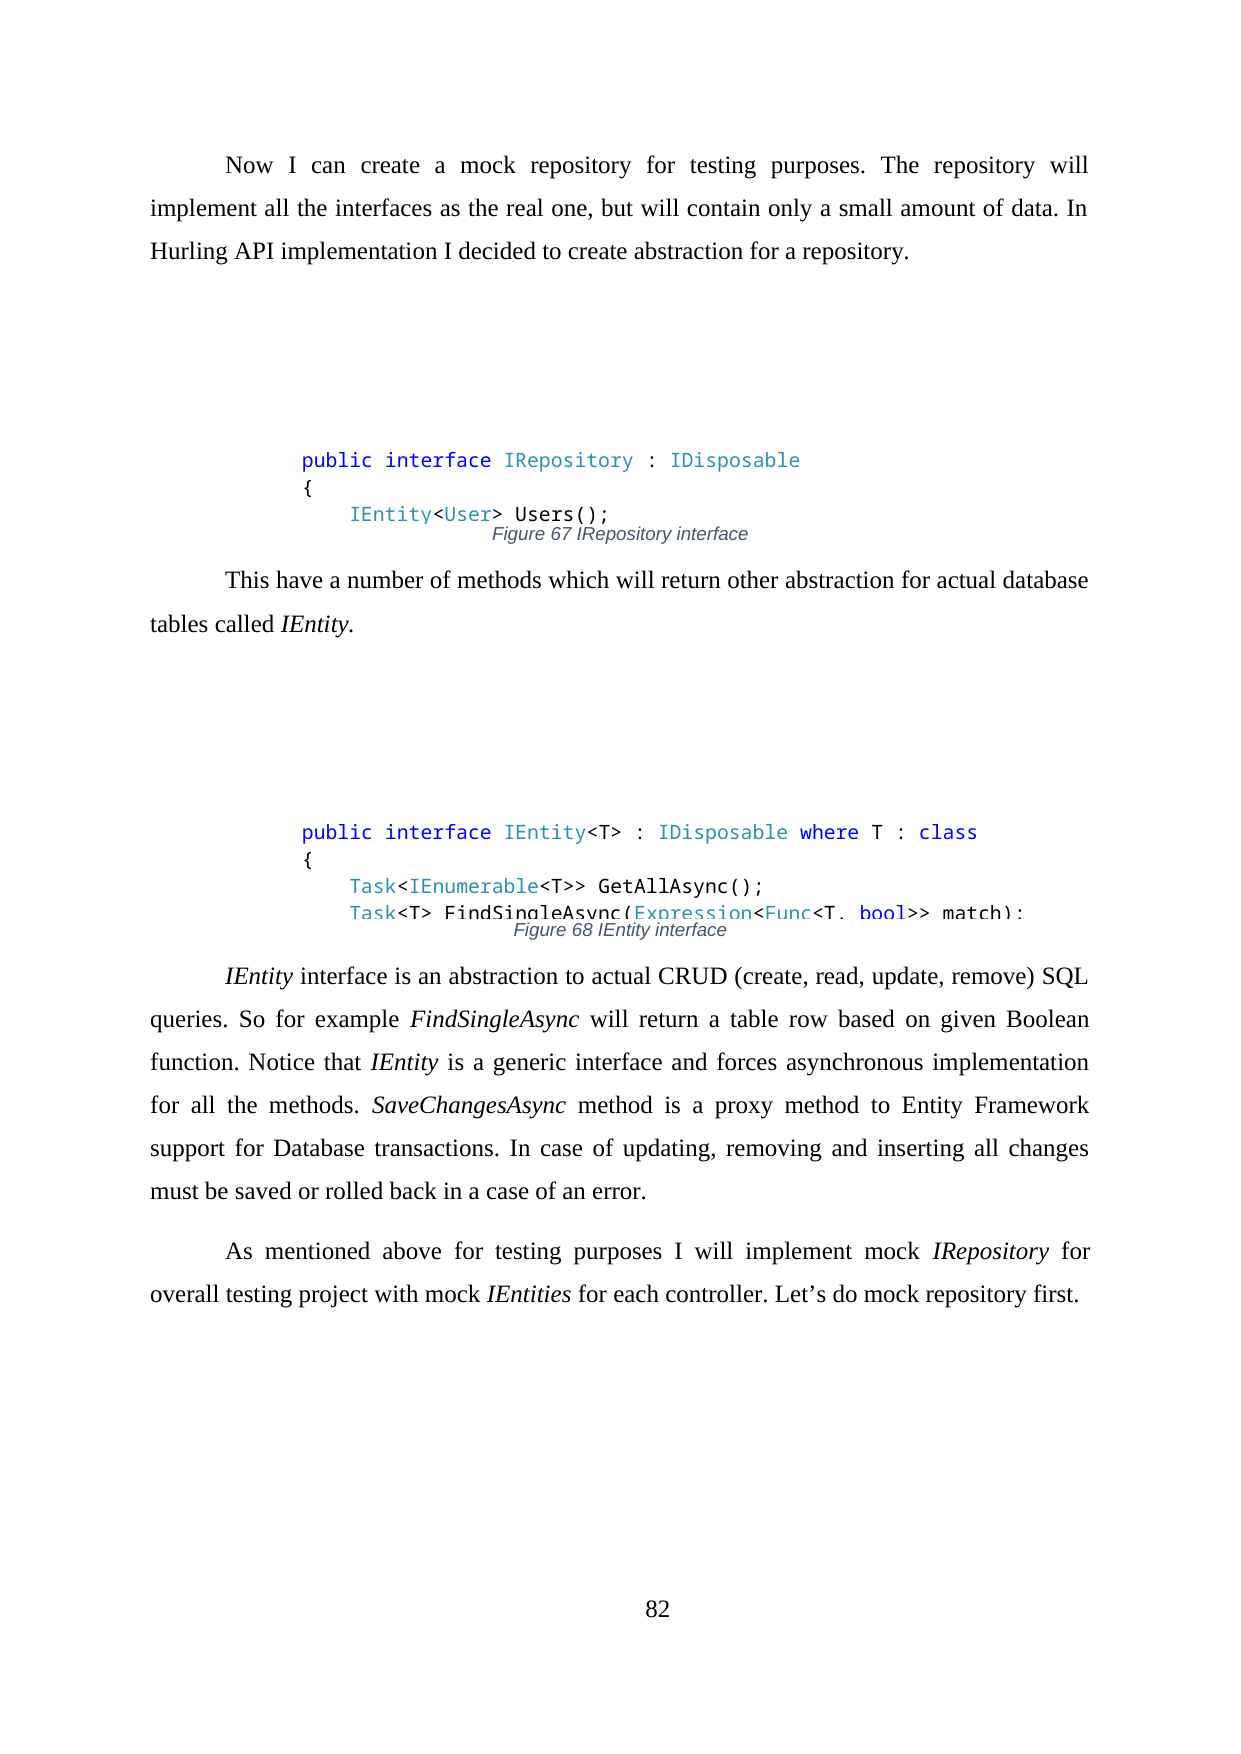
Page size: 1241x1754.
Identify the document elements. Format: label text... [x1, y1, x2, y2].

text IEntity interface is an abstraction to actual CRUD (create, read, update, remove) SQL queries. So for example FindSingleAsync will return a table row based on given Boolean function. Notice that IEntity is a generic interface and forces asynchronous implementation for all the methods. SaveChangesAsync method is a proxy method to Entity Framework support for Database transactions. In case of updating, removing and inserting all changes must be saved or rolled back in a case of an error. [150, 961, 1090, 1205]
text Now I can create a mock repository for testing purposes. The repository will implement all the interfaces as the real one, but will contain only a small amount of data. In Hurling API implementation I decided to create abstraction for a repository. [150, 150, 1090, 265]
text As mentioned above for testing purposes I will implement mock IRepository for overall testing project with mock IEntities for each controller. Let’s do mock repository first. [150, 1236, 1090, 1308]
text Figure 67 IRepository interface [150, 523, 1090, 545]
text This have a number of methods which will return other abstraction for actual database tables called IEntity. [150, 566, 1090, 637]
text Figure 68 IEntity interface [150, 918, 1090, 940]
